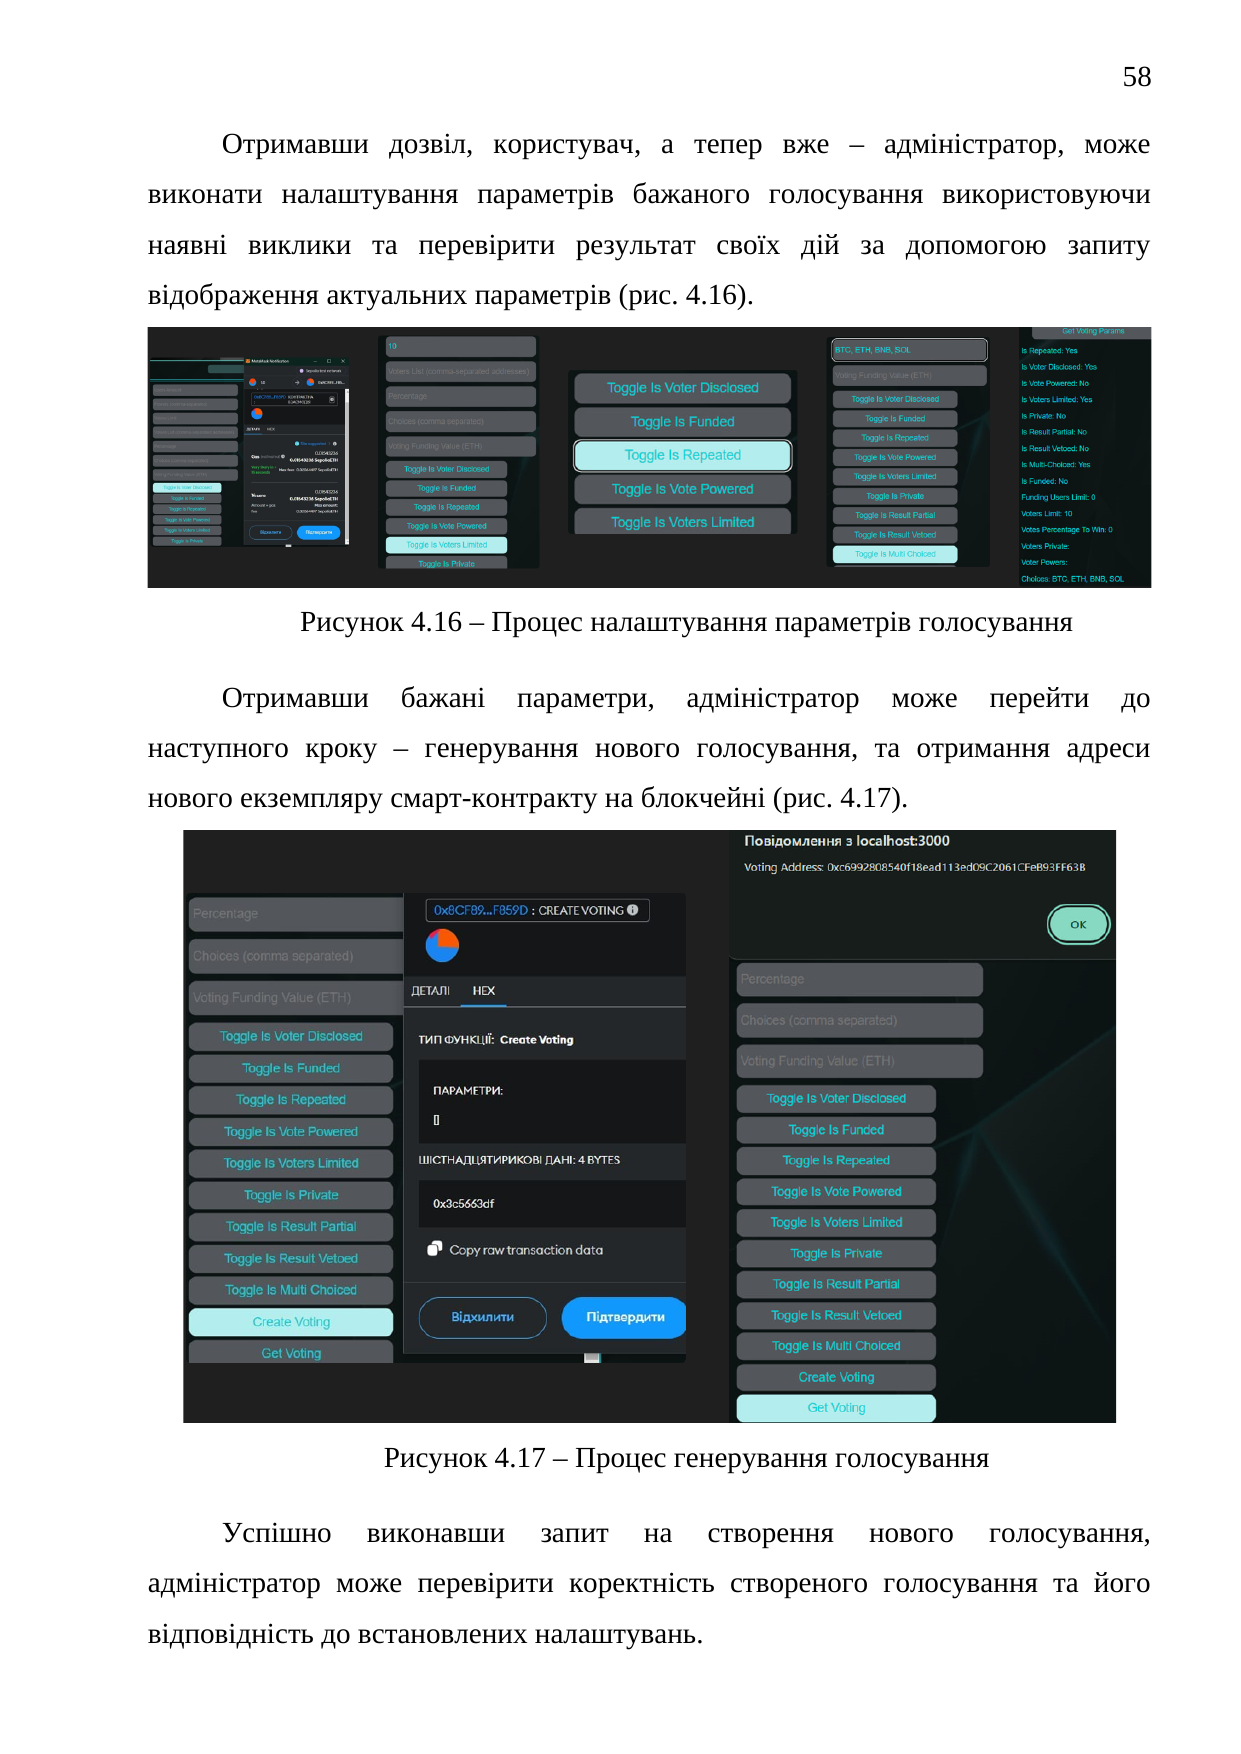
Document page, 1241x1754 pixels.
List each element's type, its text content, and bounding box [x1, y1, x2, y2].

text Отримавши бажані параметри, адміністратор може перейти до наступного кроку – генерування нового голосування, та отримання адреси нового екземпляру смарт-контракту на блокчейні (рис. 4.17). [148, 680, 1152, 814]
text Рисунок 4.16 – Процес налаштування параметрів голосування [148, 604, 1152, 638]
text Успішно виконавши запит на створення нового голосування, адміністратор може перевірити коректність створеного голосування та його відповідність до встановлених налаштувань. [148, 1515, 1152, 1649]
picture [147, 327, 1152, 588]
picture [183, 830, 1117, 1423]
text Отримавши дозвіл, користувач, а тепер вже – адміністратор, може виконати налаштування параметрів бажаного голосування використовуючи наявні виклики та перевірити результат своїх дій за допомогою запиту відображення актуальних параметрів (рис. 4.16). [148, 126, 1152, 311]
text Рисунок 4.17 – Процес генерування голосування [148, 1440, 1152, 1473]
